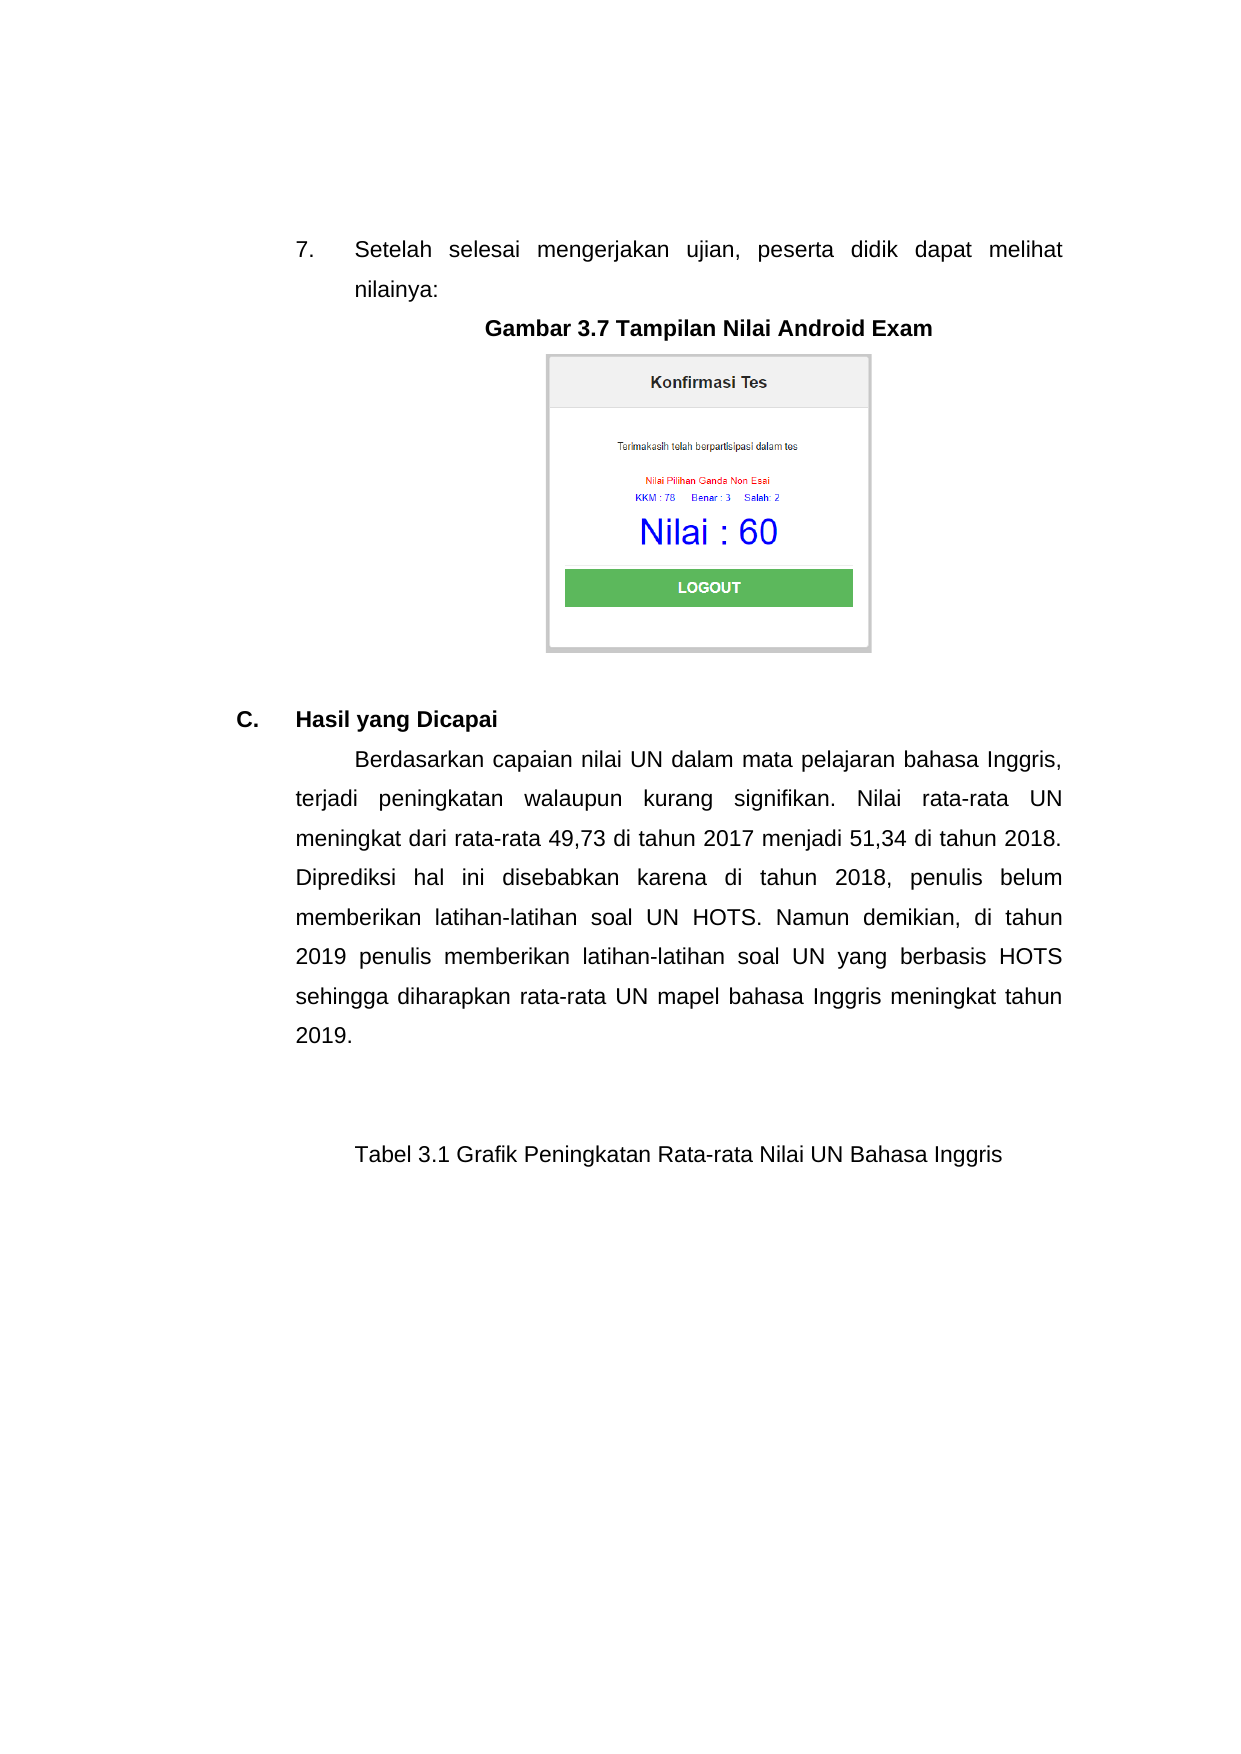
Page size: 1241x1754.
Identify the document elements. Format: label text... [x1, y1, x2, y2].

list Gambar 3.7 Tampilan Nilai Android Exam [354, 315, 1063, 342]
list Berdasarkan capaian nilai UN dalam mata pelajaran bahasa Inggris, terjadi peningkatan walaupun kurang signifikan. Nilai rata-rata UN meningkat dari rata-rata 49,73 di tahun 2017 menjadi 51,34 di tahun 2018. Diprediksi hal ini disebabkan karena di tahun 2018, penulis belum memberikan latihan-latihan soal UN HOTS. Namun demikian, di tahun 2019 penulis memberikan latihan-latihan soal UN yang berbasis HOTS sehingga diharapkan rata-rata UN mapel bahasa Inggris meningkat tahun 2019. [295, 746, 1063, 1048]
picture [545, 354, 872, 653]
list Setelah selesai mengerjakan ujian, peserta didik dapat melihat nilainya: [295, 236, 1063, 302]
list Hasil yang Dicapai [236, 706, 1063, 733]
list Tabel 3.1 Grafik Peningkatan Rata-rata Nilai UN Bahasa Inggris [295, 1141, 1063, 1167]
